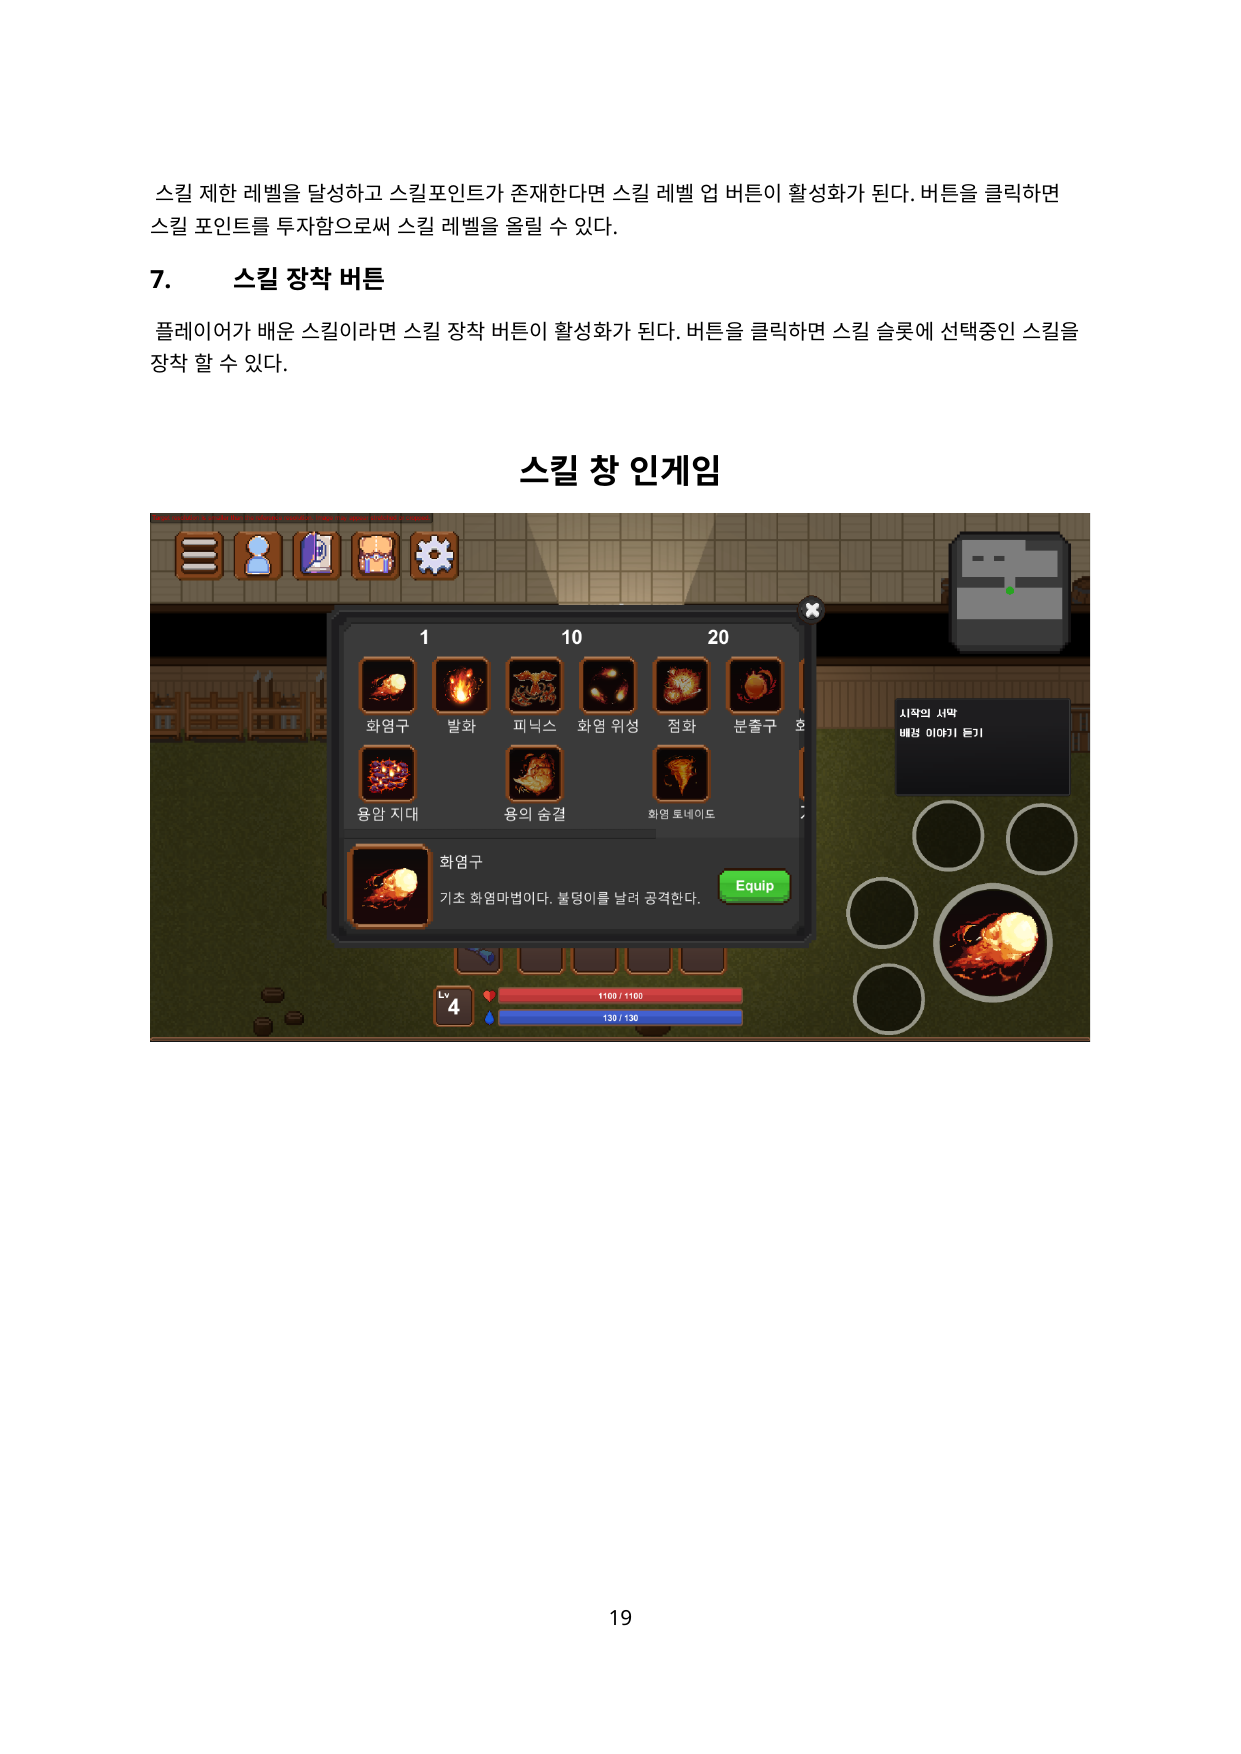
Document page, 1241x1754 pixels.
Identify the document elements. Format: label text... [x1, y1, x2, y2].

text 플레이어가 배운 스킬이라면 스킬 장착 버튼이 활성화가 된다. 버튼을 클릭하면 스킬 슬롯에 선택중인 스킬을 장착 할 수 있다. [150, 315, 1090, 378]
list 스킬 장착 버튼 [150, 259, 1090, 296]
picture [150, 513, 1091, 1042]
text 스킬 창 인게임 [150, 444, 1090, 493]
text 스킬 제한 레벨을 달성하고 스킬포인트가 존재한다면 스킬 레벨 업 버튼이 활성화가 된다. 버튼을 클릭하면 스킬 포인트를 투자함으로써 스킬 레벨을 올릴 수 있다. [150, 177, 1090, 240]
